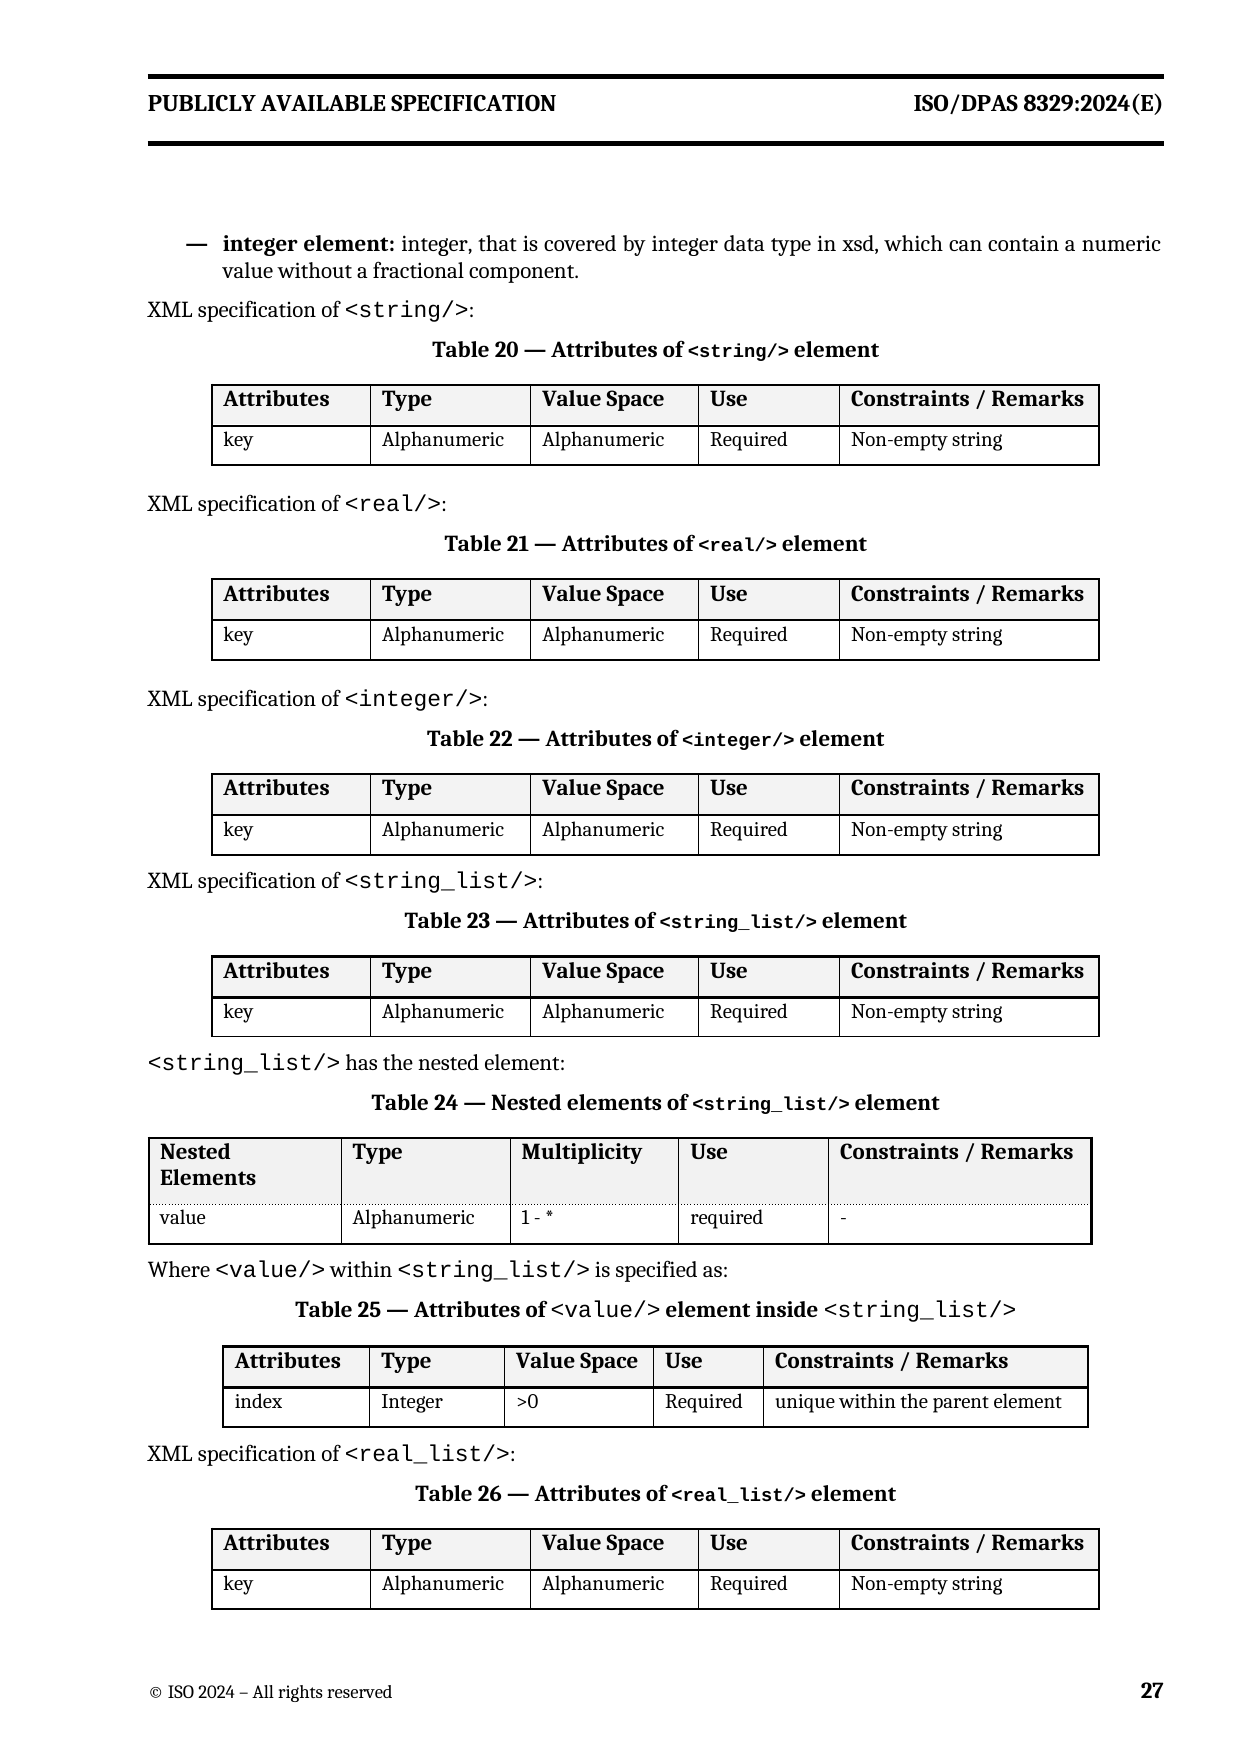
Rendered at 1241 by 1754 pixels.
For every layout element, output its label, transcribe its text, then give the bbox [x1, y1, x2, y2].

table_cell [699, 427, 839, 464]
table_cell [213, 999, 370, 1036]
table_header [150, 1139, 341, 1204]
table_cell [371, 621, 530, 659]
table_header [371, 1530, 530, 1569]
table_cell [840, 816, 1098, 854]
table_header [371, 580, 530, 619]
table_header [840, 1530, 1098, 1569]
list integer element: integer, that is covered by integer data type in xsd, which can contain a numeric value without a fractional component. [185, 231, 1163, 284]
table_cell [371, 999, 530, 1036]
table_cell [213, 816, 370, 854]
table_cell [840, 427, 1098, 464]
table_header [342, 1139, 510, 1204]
text XML specification of <string_list/>: [148, 868, 1163, 896]
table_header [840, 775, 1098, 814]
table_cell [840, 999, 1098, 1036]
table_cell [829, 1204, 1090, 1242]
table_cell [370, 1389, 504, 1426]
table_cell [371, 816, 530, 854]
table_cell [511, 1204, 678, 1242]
text Table 22 — Attributes of <integer/> element [148, 726, 1163, 752]
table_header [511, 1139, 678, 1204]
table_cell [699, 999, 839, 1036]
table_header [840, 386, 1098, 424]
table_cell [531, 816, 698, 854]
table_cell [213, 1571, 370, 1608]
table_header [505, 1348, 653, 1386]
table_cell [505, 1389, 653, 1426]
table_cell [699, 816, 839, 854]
text XML specification of <real_list/>: [148, 1441, 1163, 1468]
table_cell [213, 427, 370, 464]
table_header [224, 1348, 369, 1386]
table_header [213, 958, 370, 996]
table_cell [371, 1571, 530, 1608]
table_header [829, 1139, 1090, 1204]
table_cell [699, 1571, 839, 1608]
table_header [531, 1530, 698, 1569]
text Table 23 — Attributes of <string_list/> element [148, 908, 1163, 934]
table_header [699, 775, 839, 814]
text Table 26 — Attributes of <real_list/> element [148, 1481, 1163, 1507]
text <string_list/> has the nested element: [148, 1049, 1163, 1077]
text XML specification of <integer/>: [148, 686, 1163, 713]
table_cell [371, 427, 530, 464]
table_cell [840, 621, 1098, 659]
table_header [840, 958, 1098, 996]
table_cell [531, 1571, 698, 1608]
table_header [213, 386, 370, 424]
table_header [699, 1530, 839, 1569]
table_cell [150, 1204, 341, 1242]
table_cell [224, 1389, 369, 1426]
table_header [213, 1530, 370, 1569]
text Table 20 — Attributes of <string/> element [148, 336, 1163, 363]
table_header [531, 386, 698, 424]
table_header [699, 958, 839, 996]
text XML specification of <string/>: [148, 296, 1163, 324]
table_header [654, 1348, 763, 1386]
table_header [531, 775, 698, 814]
text Where <value/> within <string_list/> is specified as: [148, 1257, 1163, 1284]
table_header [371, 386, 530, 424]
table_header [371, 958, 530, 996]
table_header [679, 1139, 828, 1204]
text XML specification of <real/>: [148, 491, 1163, 519]
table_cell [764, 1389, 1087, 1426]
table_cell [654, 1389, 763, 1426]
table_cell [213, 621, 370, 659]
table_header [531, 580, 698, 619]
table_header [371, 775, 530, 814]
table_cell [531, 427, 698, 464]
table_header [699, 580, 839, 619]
text Table 24 — Nested elements of <string_list/> element [148, 1089, 1163, 1116]
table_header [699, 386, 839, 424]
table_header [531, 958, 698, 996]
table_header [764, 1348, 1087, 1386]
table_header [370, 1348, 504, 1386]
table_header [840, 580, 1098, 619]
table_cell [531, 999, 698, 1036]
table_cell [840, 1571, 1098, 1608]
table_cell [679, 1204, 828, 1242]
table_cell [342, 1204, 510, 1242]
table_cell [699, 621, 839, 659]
text Table 21 — Attributes of <real/> element [148, 531, 1163, 557]
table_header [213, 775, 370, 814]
text Table 25 — Attributes of <value/> element inside <string_list/> [148, 1297, 1163, 1324]
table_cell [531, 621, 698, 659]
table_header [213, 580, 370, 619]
